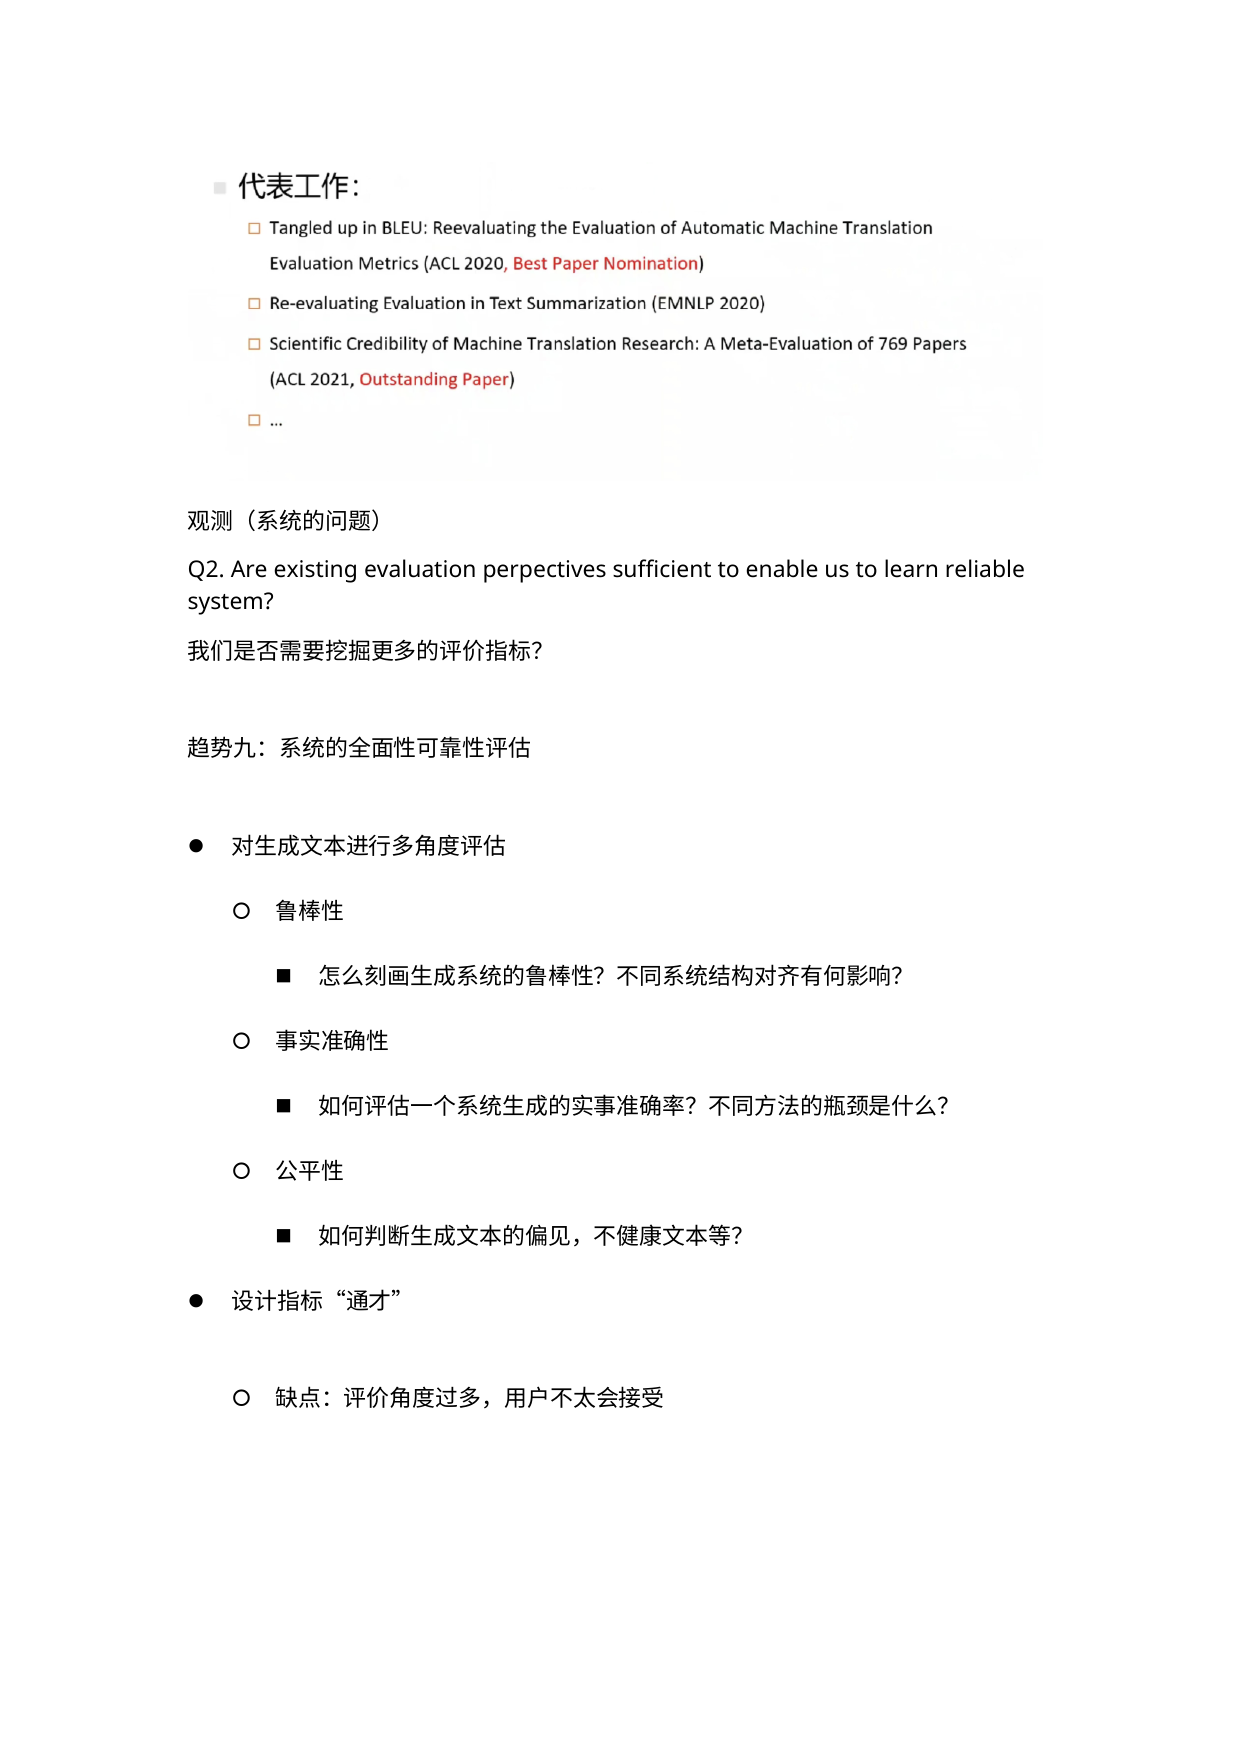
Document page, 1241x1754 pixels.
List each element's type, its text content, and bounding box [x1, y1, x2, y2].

list 公平性 [231, 1137, 1053, 1202]
list 怎么刻画生成系统的鲁棒性？不同系统结构对齐有何影响？ [275, 942, 1053, 1007]
list 对生成文本进行多角度评估 [187, 812, 1053, 877]
list 鲁棒性 [231, 877, 1053, 942]
list 如何评估一个系统生成的实事准确率？不同方法的瓶颈是什么？ [275, 1072, 1053, 1137]
list 设计指标“通才” [187, 1267, 1053, 1332]
text 趋势九：系统的全面性可靠性评估 [187, 714, 1053, 779]
list 如何判断生成文本的偏见，不健康文本等？ [275, 1202, 1053, 1267]
list 缺点：评价角度过多，用户不太会接受 [231, 1364, 1053, 1429]
text Q2. Are existing evaluation perpectives sufficient to enable us to learn reliable system? [187, 552, 1053, 617]
list 事实准确性 [231, 1007, 1053, 1072]
picture [187, 162, 1044, 481]
text 观测（系统的问题） [187, 487, 1053, 552]
text 我们是否需要挖掘更多的评价指标？ [187, 617, 1053, 682]
